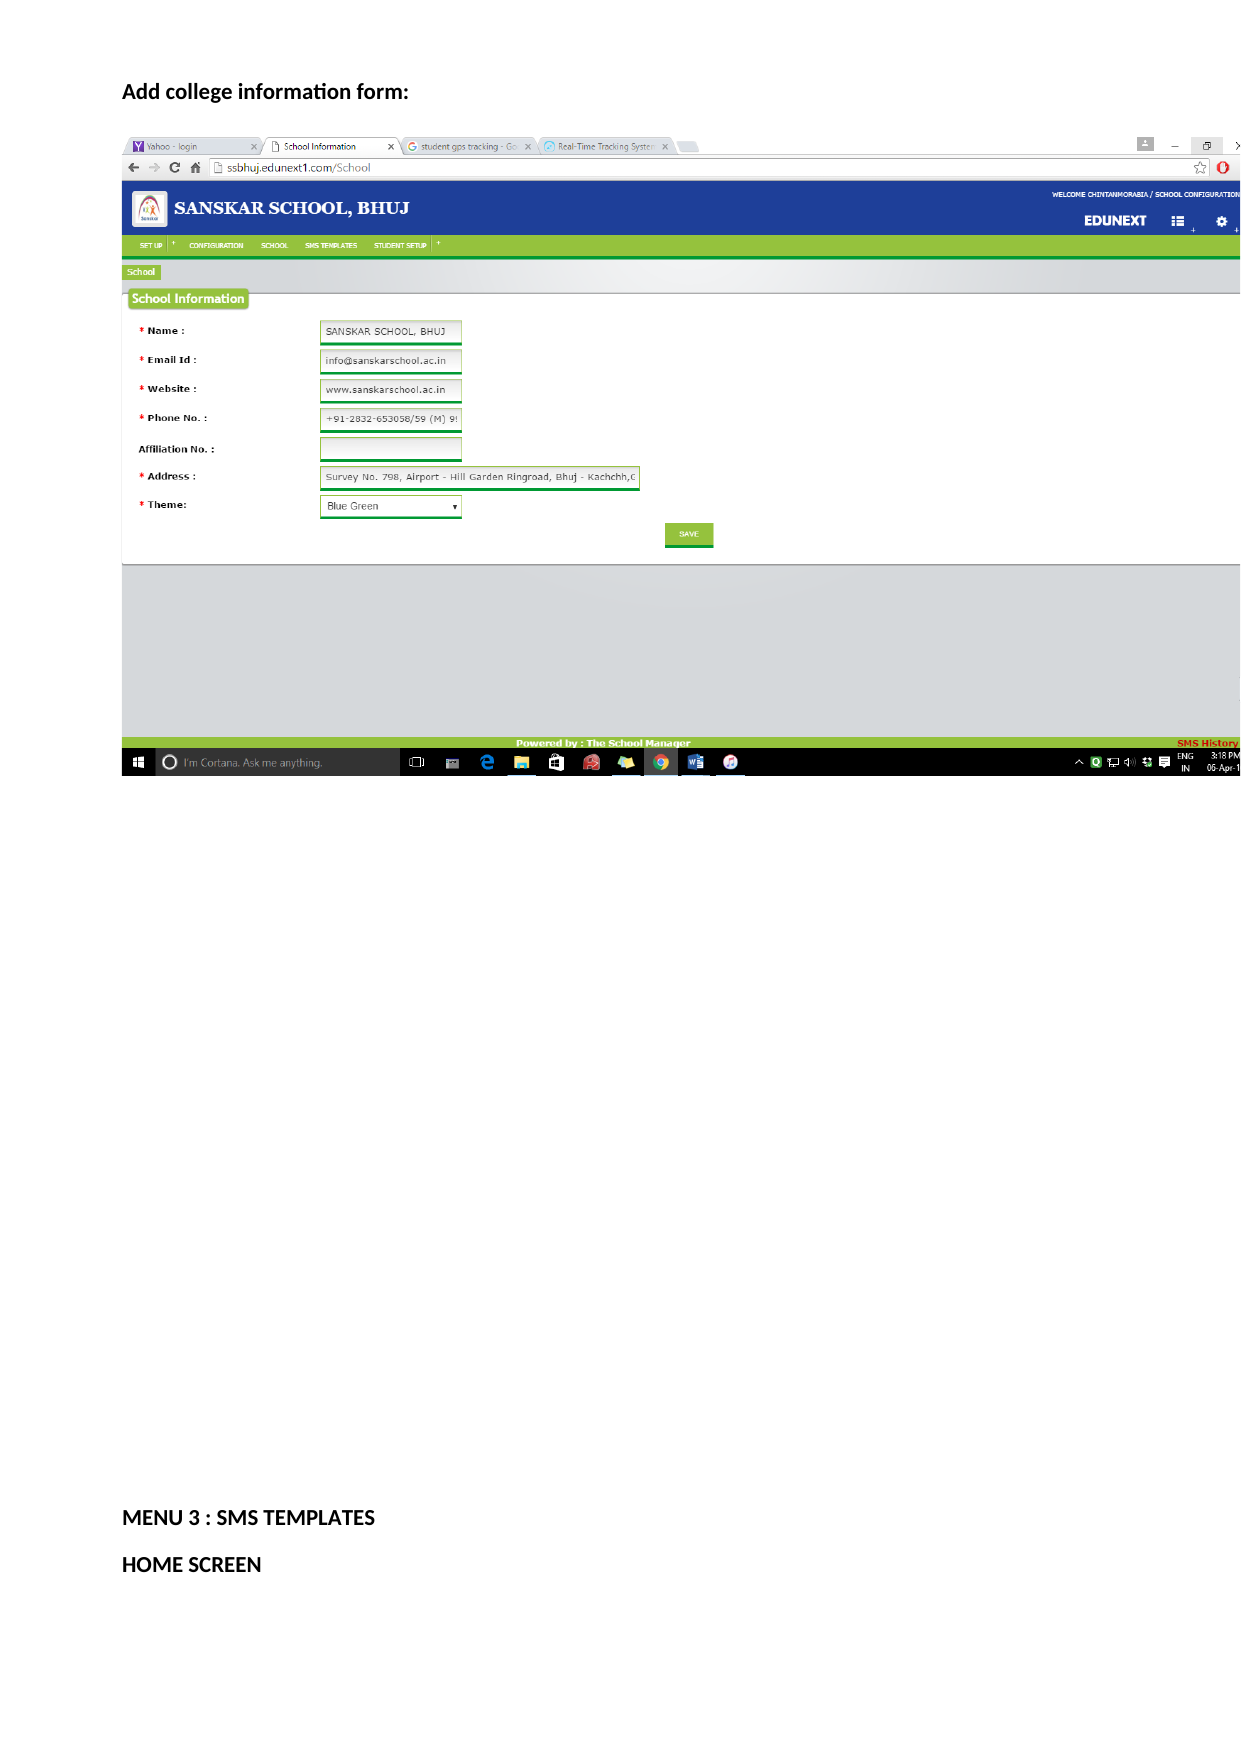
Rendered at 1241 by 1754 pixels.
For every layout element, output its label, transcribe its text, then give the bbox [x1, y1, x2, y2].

list Add college information form: [122, 77, 1144, 105]
text HOME SCREEN [47, 1550, 1144, 1578]
list MENU 3 : SMS TEMPLATES [122, 1503, 1144, 1531]
picture [121, 137, 1241, 776]
